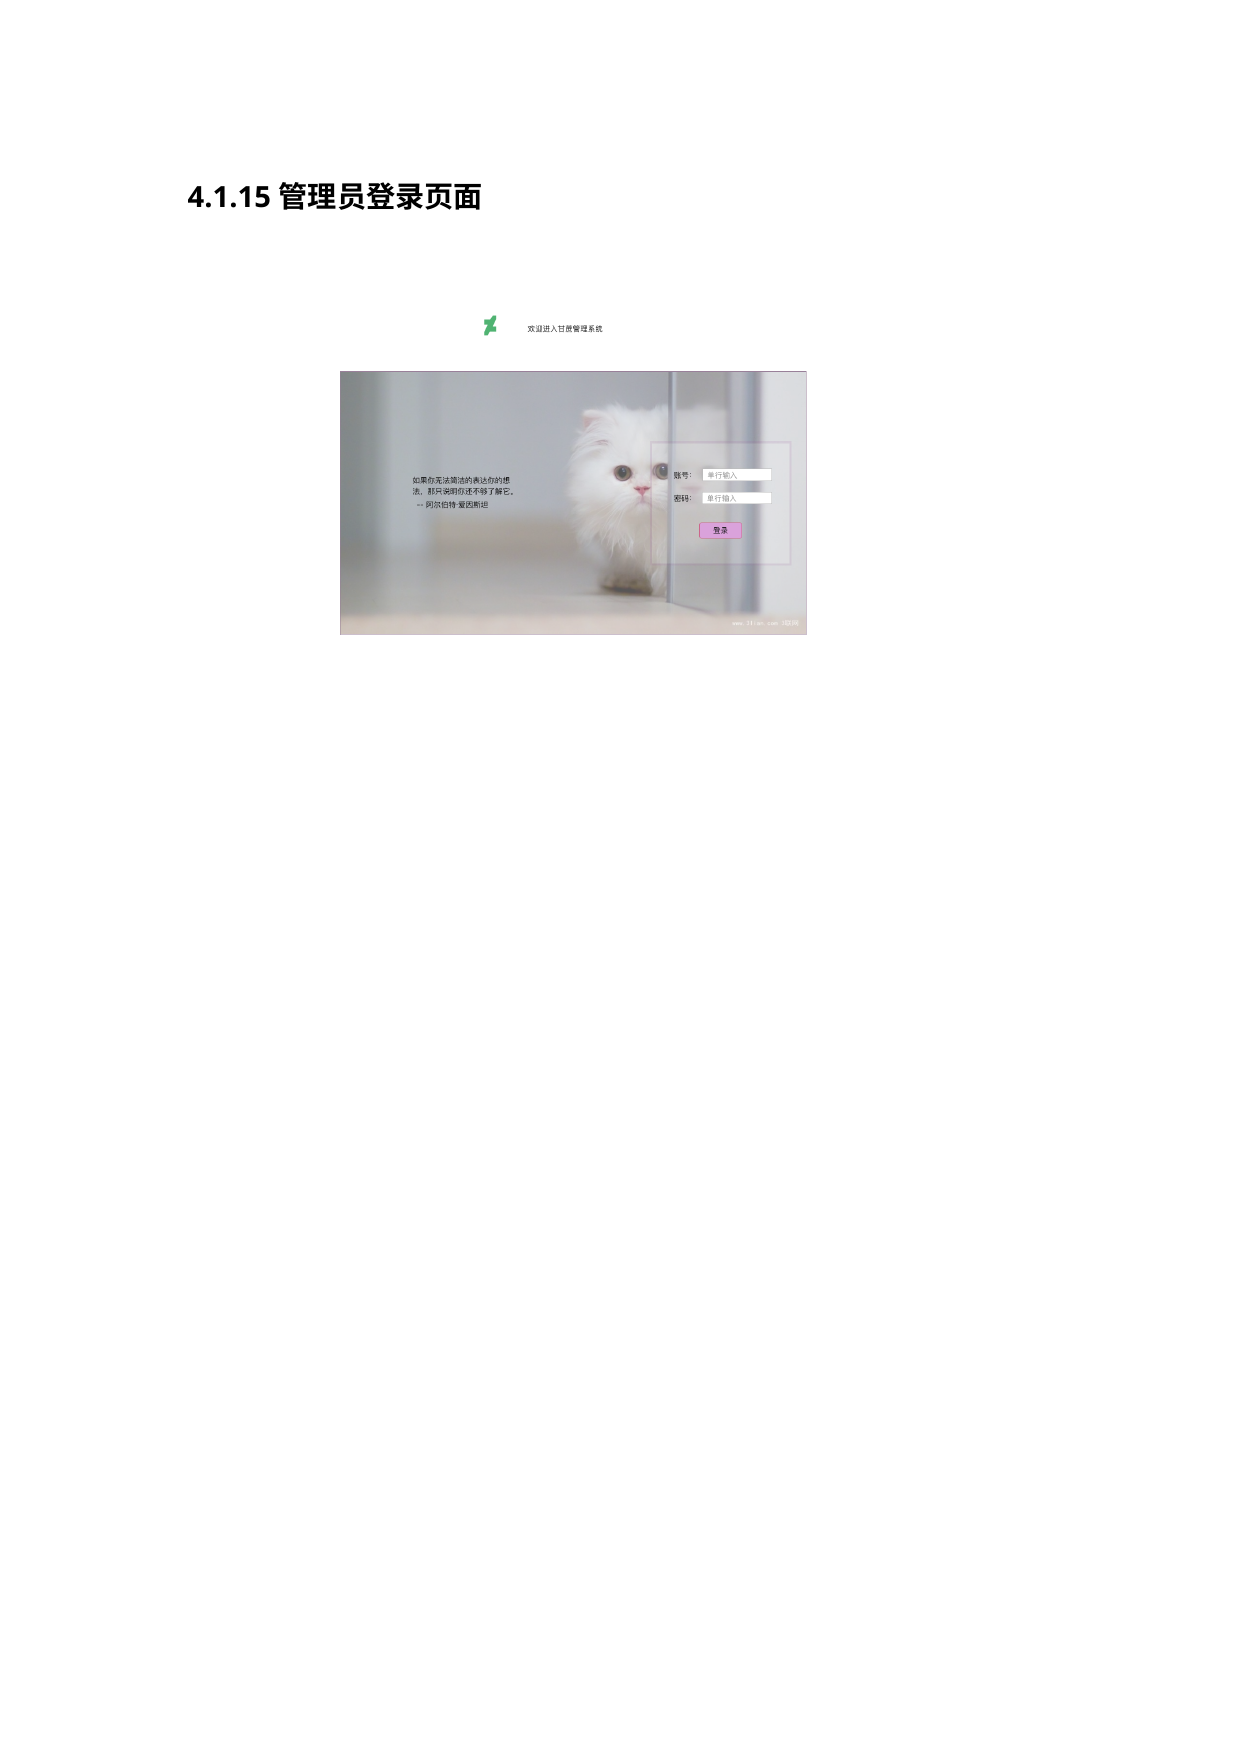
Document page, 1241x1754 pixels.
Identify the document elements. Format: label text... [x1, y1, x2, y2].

subtitle 4.1.15 管理员登录页面 [187, 162, 1053, 227]
picture [187, 280, 959, 831]
